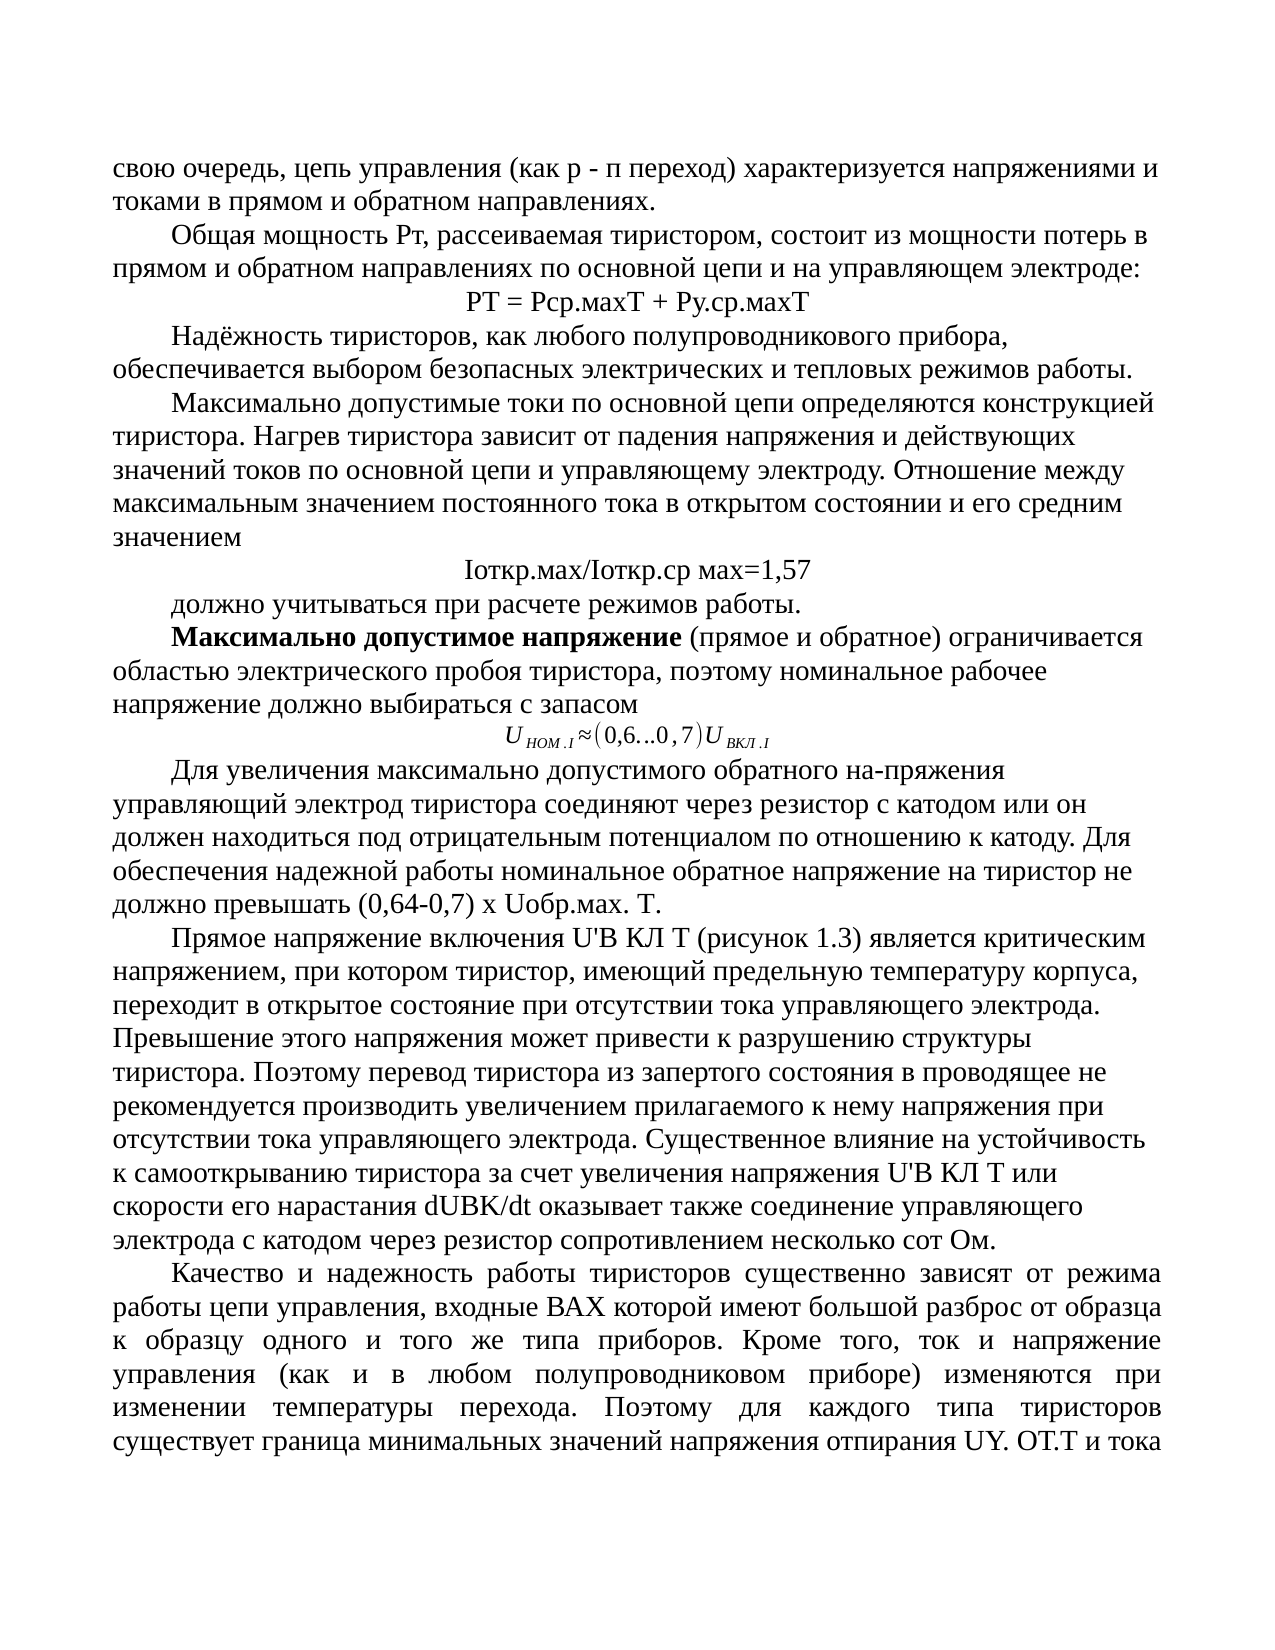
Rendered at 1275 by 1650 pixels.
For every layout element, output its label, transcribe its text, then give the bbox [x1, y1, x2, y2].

text Для увеличения максимально допустимого обратного на-пряжения управляющий электрод тиристора соединяют через резистор с катодом или он должен находиться под отрицательным потенциалом по отношению к катоду. Для обеспечения надежной работы номинальное обратное напряжение на тиристор не должно превышать (0,64-0,7) х Uoбр.мах. T. [112, 752, 1162, 920]
text Надёжность тиристоров, как любого полупроводникового прибора, обеспечивается выбором безопасных электрических и тепловых режимов работы. [112, 318, 1162, 385]
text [112, 150, 1162, 217]
text Общая мощность Рт, рассеиваемая тиристором, состоит из мощности потерь в прямом и обратном направлениях по основной цепи и на управляющем электроде: [112, 217, 1162, 284]
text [112, 1255, 1162, 1457]
text Максимально допустимое напряжение (прямое и обратное) ограничивается областью электрического пробоя тиристора, поэтому номинальное рабочее напряжение должно выбираться с запасом [112, 619, 1162, 720]
list должно учитываться при расчете режимов работы. [112, 586, 1162, 619]
text Максимально допустимые токи по основной цепи определяются конструкцией тиристора. Нагрев тиристора зависит от падения напряжения и действующих значений токов по основной цепи и управляющему электроду. Отношение между максимальным значением постоянного тока в открытом состоянии и его средним значением [112, 385, 1162, 552]
text PT = Рср.махТ + Ру.ср.махТ [112, 284, 1162, 318]
list Прямое напряжение включения U'B КЛ Т (рисунок 1.3) является критическим напряжением, при котором тиристор, имеющий предельную температуру корпуса, переходит в открытое состояние при отсутствии тока управляющего электрода. Превышение этого напряжения может привести к разрушению структуры тиристора. Поэтому перевод тиристора из запертого состояния в проводящее не рекомендуется производить увеличением прилагаемого к нему напряжения при отсутствии тока управляющего электрода. Существенное влияние на устойчивость к самооткрыванию тиристора за счет увеличения напряжения U'B КЛ Т или скорости его нарастания dUBK/dt оказывает также соединение управляющего электрода с катодом через резистор сопротивлением несколько сот Ом. [112, 920, 1162, 1255]
text Іоткр.мах/Іоткр.ср мах=1,57 [112, 552, 1162, 586]
